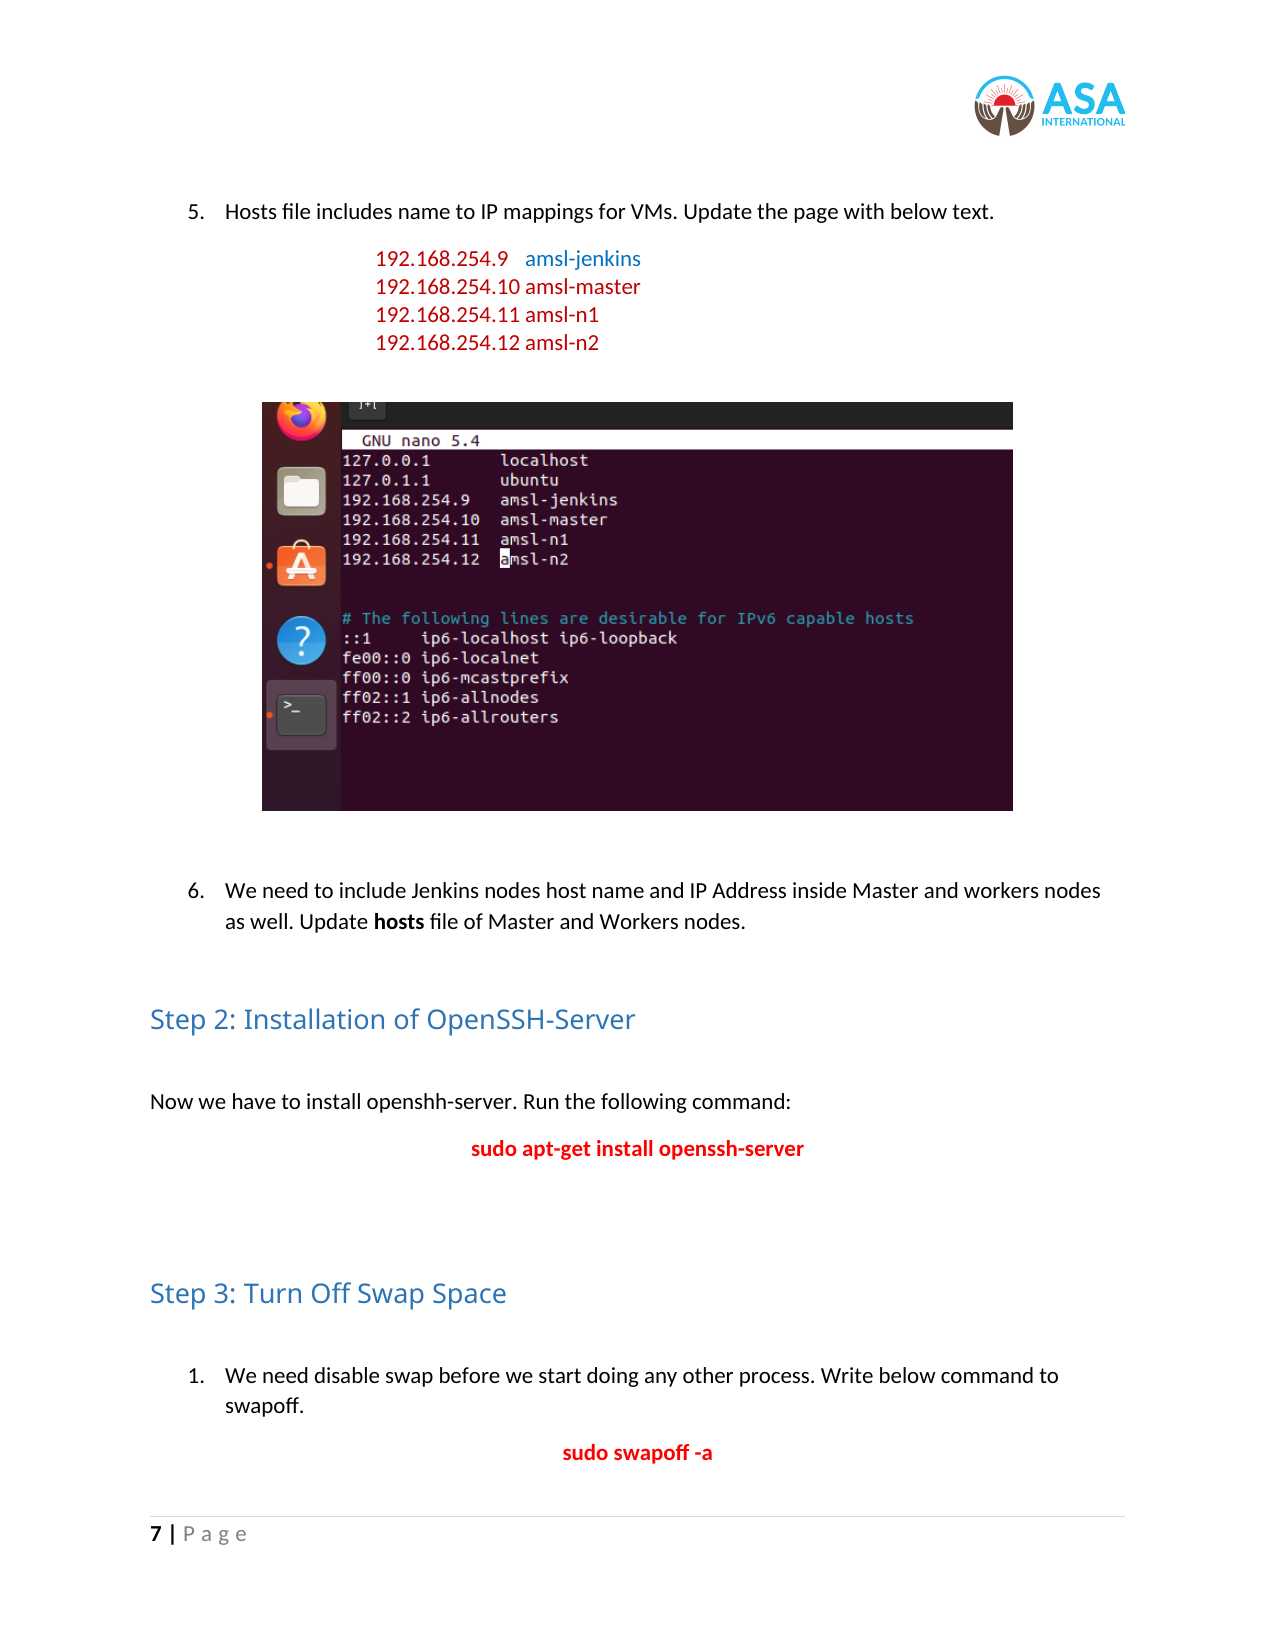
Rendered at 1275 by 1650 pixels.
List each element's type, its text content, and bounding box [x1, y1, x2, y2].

list Hosts file includes name to IP mappings for VMs. Update the page with below text. [187, 197, 1125, 225]
list We need disable swap before we start doing any other process. Write below command to swapoff. [187, 1361, 1125, 1420]
list We need to include Jenkins nodes host name and IP Address inside Master and workers nodes as well. Update hosts file of Master and Workers nodes. [187, 877, 1125, 935]
text 192.168.254.12 amsl-n2 [375, 328, 1125, 356]
list amsl-n1 [375, 300, 1125, 328]
text Now we have to install openshh-server. Run the following command: [150, 1087, 1125, 1115]
text 192.168.254.10 amsl-master [375, 272, 1125, 300]
text sudo swapoff -a [150, 1438, 1125, 1467]
subtitle Step 2: Installation of OpenSSH-Server [150, 1001, 1125, 1037]
subtitle Step 3: Turn Off Swap Space [150, 1275, 1125, 1312]
picture [262, 402, 1013, 811]
picture [973, 75, 1125, 138]
text sudo apt-get install openssh-server [150, 1134, 1125, 1162]
text 192.168.254.9 amsl-jenkins [375, 244, 1125, 272]
